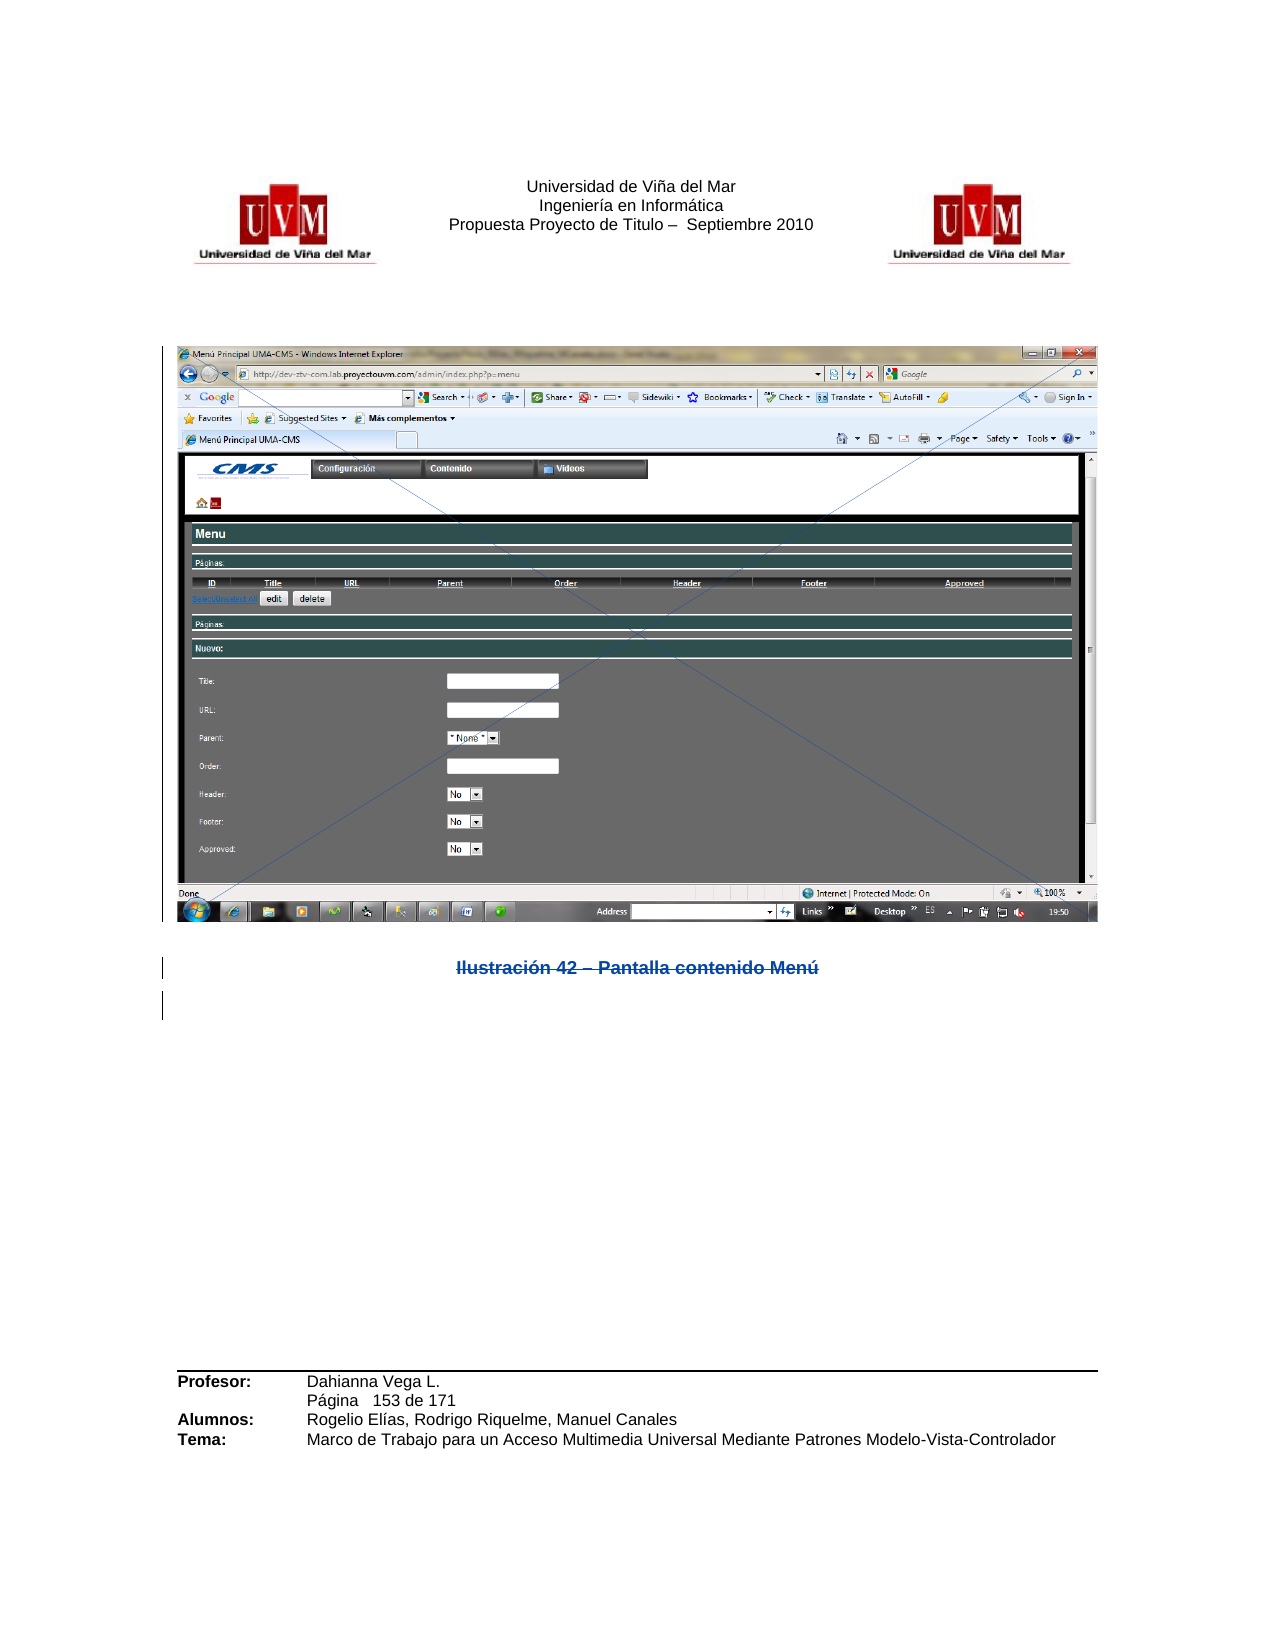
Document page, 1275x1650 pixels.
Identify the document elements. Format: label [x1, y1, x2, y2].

picture [640, 347, 1098, 921]
picture [871, 176, 1084, 267]
picture [177, 347, 635, 921]
picture [179, 635, 1096, 922]
picture [177, 176, 390, 267]
picture [179, 346, 1096, 633]
